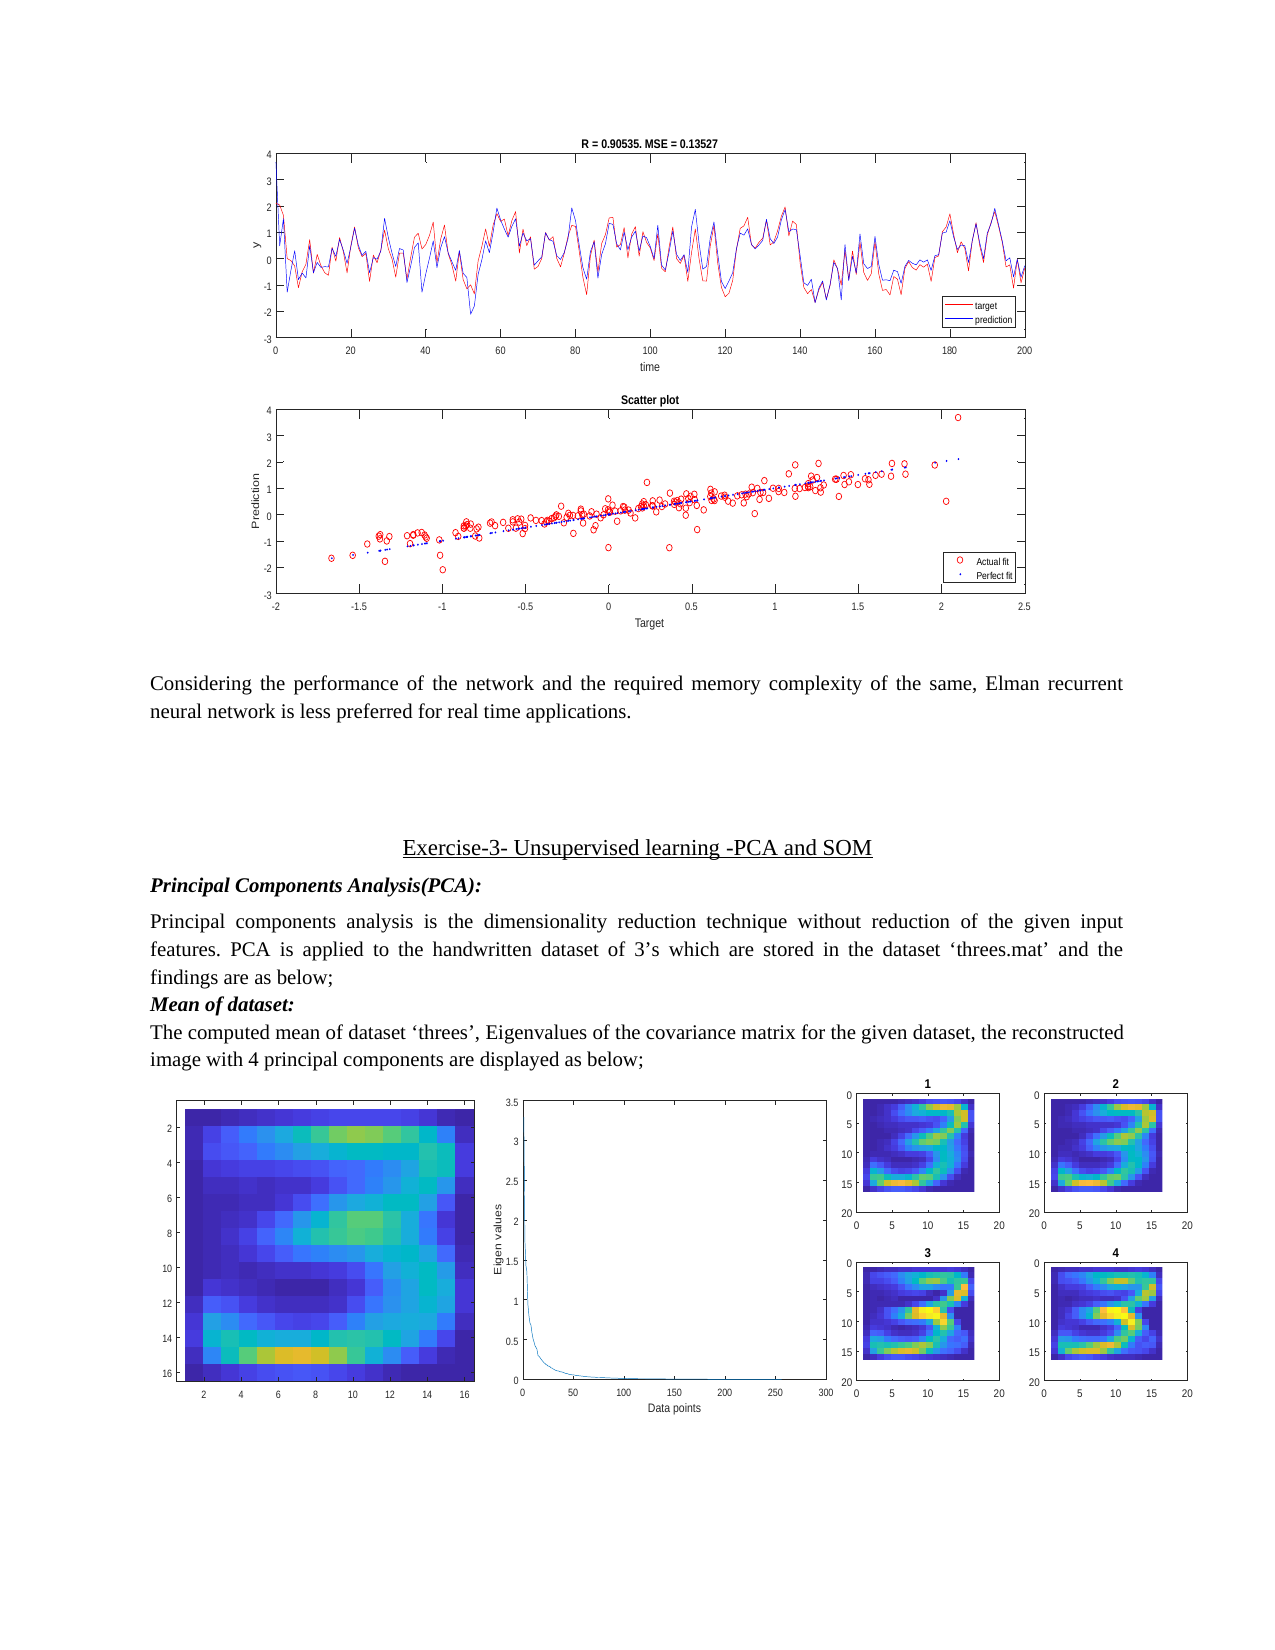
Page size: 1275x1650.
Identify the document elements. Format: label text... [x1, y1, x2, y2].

text Considering the performance of the network and the required memory complexity of the same, Elman recurrent neural network is less preferred for real time applications. [150, 671, 1125, 723]
text Exercise-3- Unsupervised learning -PCA and SOM [150, 834, 1125, 860]
text The computed mean of dataset ‘threes’, Eigenvalues of the covariance matrix for the given dataset, the reconstructed image with 4 principal components are displayed as below; [150, 1020, 1125, 1071]
text Principal components analysis is the dimensionality reduction technique without reduction of the given input features. PCA is applied to the handwritten dataset of 3’s which are stored in the dataset ‘threes.mat’ and the findings are as below; [150, 909, 1125, 989]
text Principal Components Analysis(PCA): [150, 873, 1125, 897]
text Mean of dataset: [150, 992, 1125, 1016]
